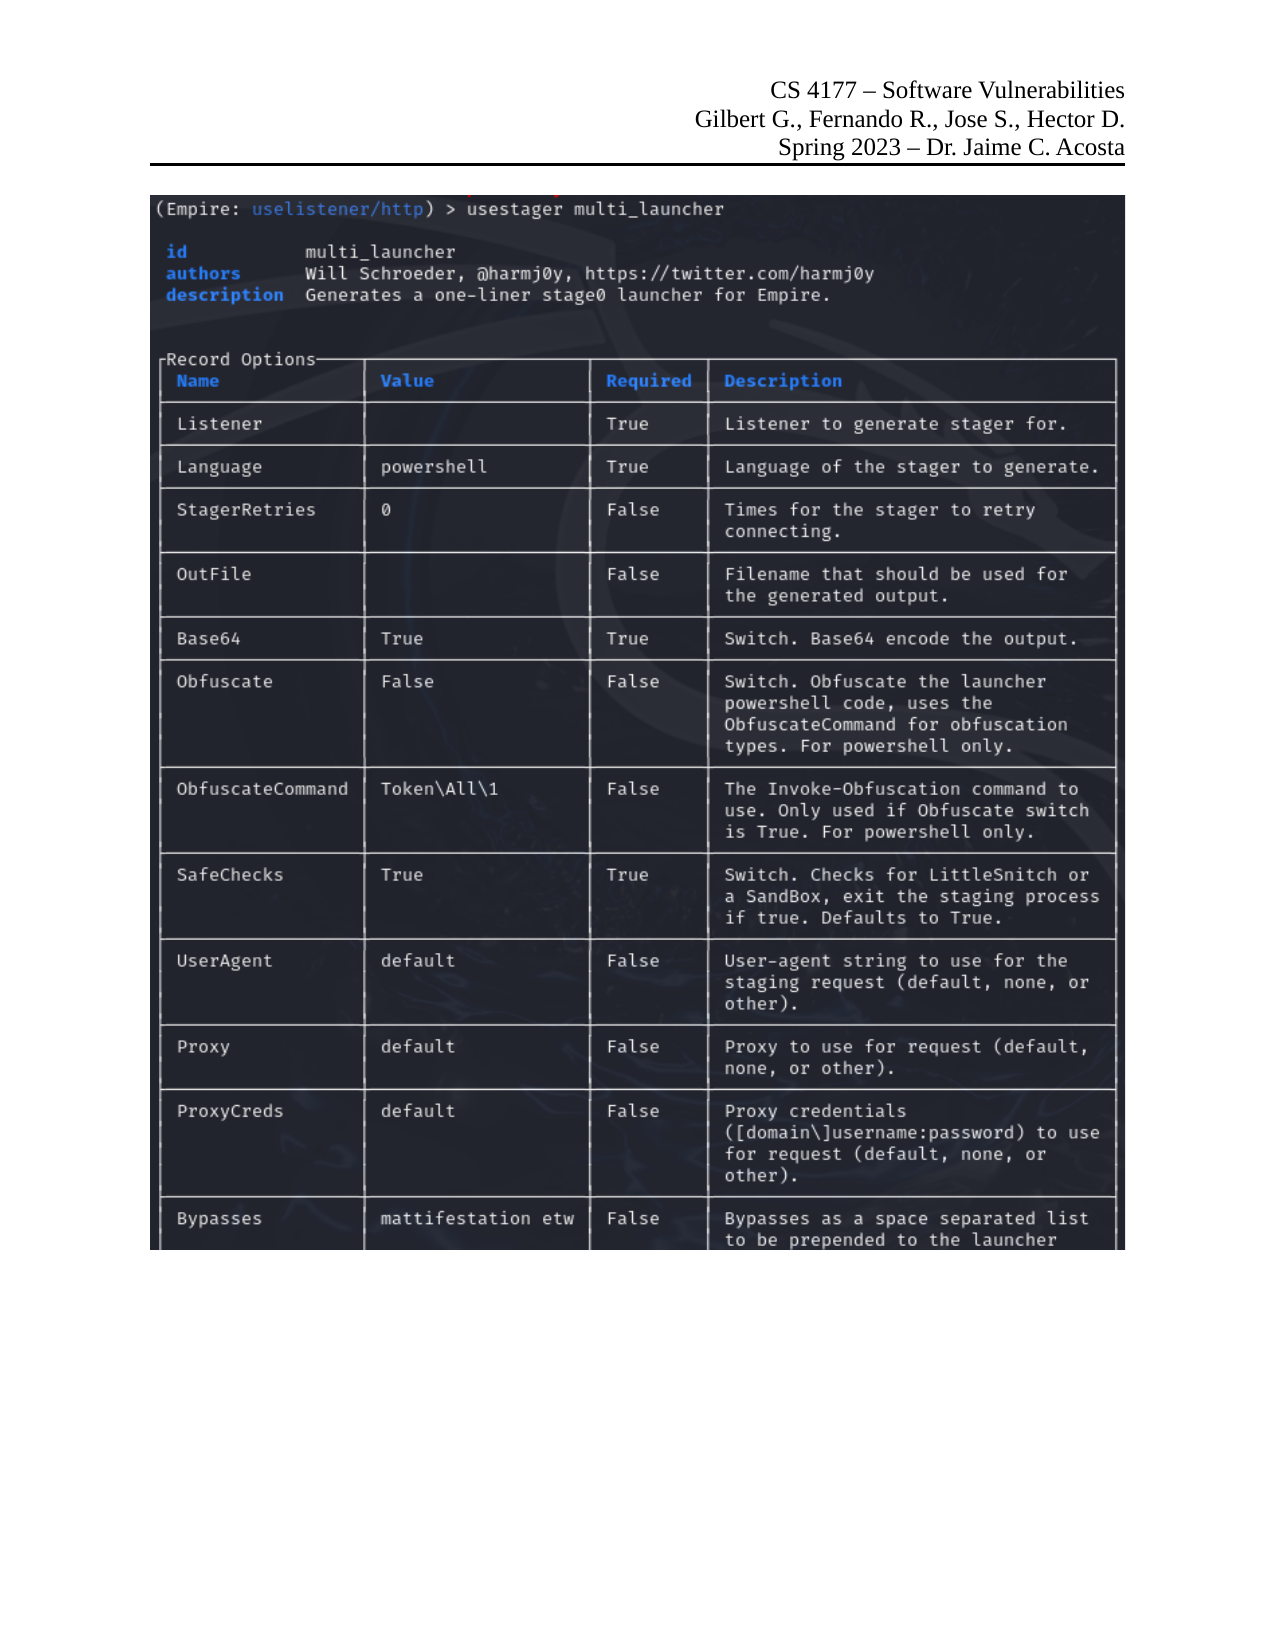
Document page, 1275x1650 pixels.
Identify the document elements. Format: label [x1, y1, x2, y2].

picture [150, 195, 1125, 1250]
